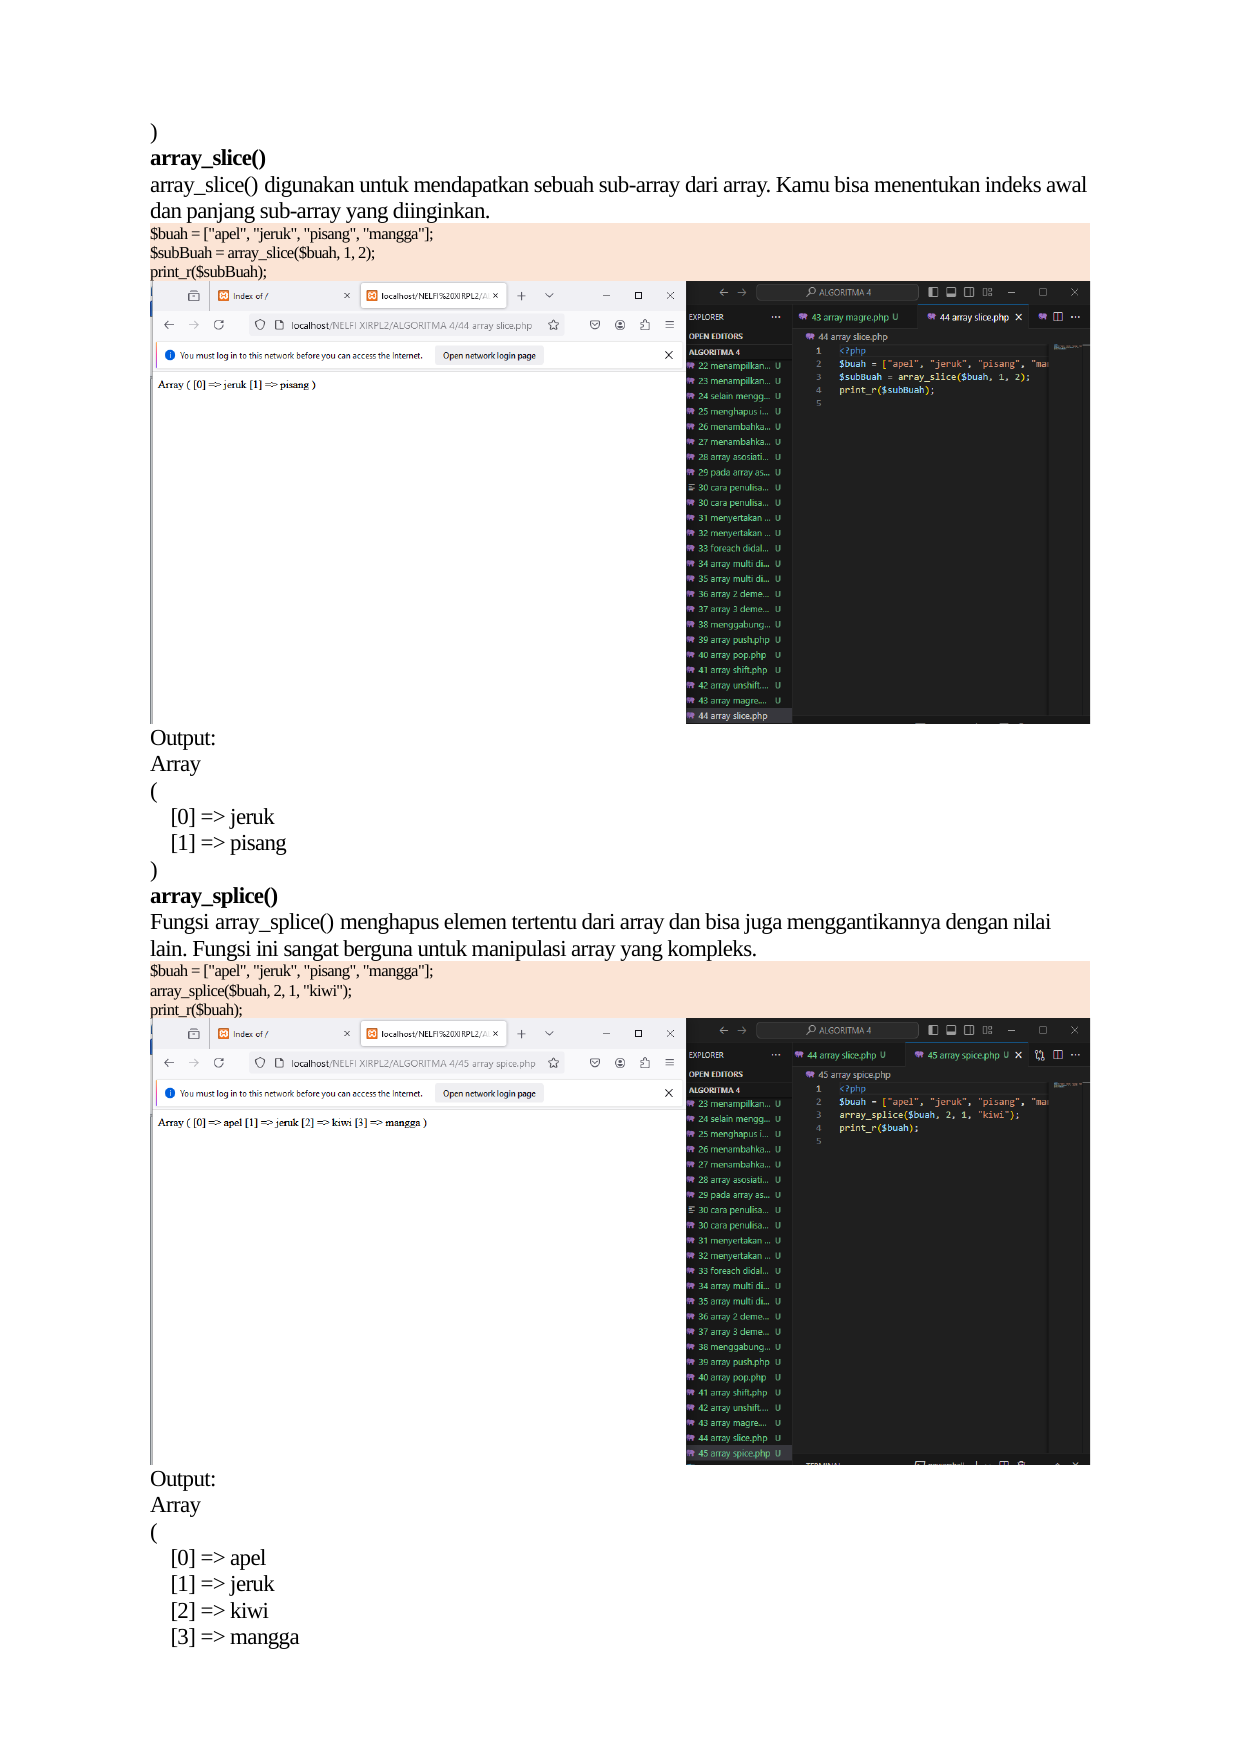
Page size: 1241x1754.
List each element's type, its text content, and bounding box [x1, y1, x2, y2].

text Array [150, 750, 1090, 777]
text [1] => jeruk [150, 1570, 1090, 1597]
text Output: [150, 1465, 1090, 1491]
text array_splice($buah, 2, 1, "kiwi"); [150, 980, 1090, 999]
text print_r($subBuah); [150, 262, 1090, 281]
text array_splice() [150, 882, 1090, 908]
text Output: [150, 724, 1090, 750]
text [2] => kiwi [150, 1597, 1090, 1623]
text $buah = ["apel", "jeruk", "pisang", "mangga"]; [150, 961, 1090, 980]
picture [150, 281, 1091, 724]
text [3] => mangga [150, 1623, 1090, 1649]
text ( [150, 1518, 1090, 1544]
text print_r($buah); [150, 999, 1090, 1018]
text $subBuah = array_slice($buah, 1, 2); [150, 243, 1090, 262]
text $buah = ["apel", "jeruk", "pisang", "mangga"]; [150, 223, 1090, 243]
text ( [150, 777, 1090, 803]
text [1] => pisang [150, 829, 1090, 856]
text array_slice() [150, 144, 1090, 171]
text Fungsi array_splice() menghapus elemen tertentu dari array dan bisa juga menggantikannya dengan nilai lain. Fungsi ini sangat berguna untuk manipulasi array yang kompleks. [150, 908, 1090, 961]
picture [150, 1018, 1091, 1465]
text [0] => jeruk [150, 803, 1090, 829]
text [0] => apel [150, 1544, 1090, 1570]
text ) [150, 118, 1090, 144]
text ) [150, 856, 1090, 882]
text Array [150, 1491, 1090, 1518]
text array_slice() digunakan untuk mendapatkan sebuah sub-array dari array. Kamu bisa menentukan indeks awal dan panjang sub-array yang diinginkan. [150, 171, 1090, 223]
